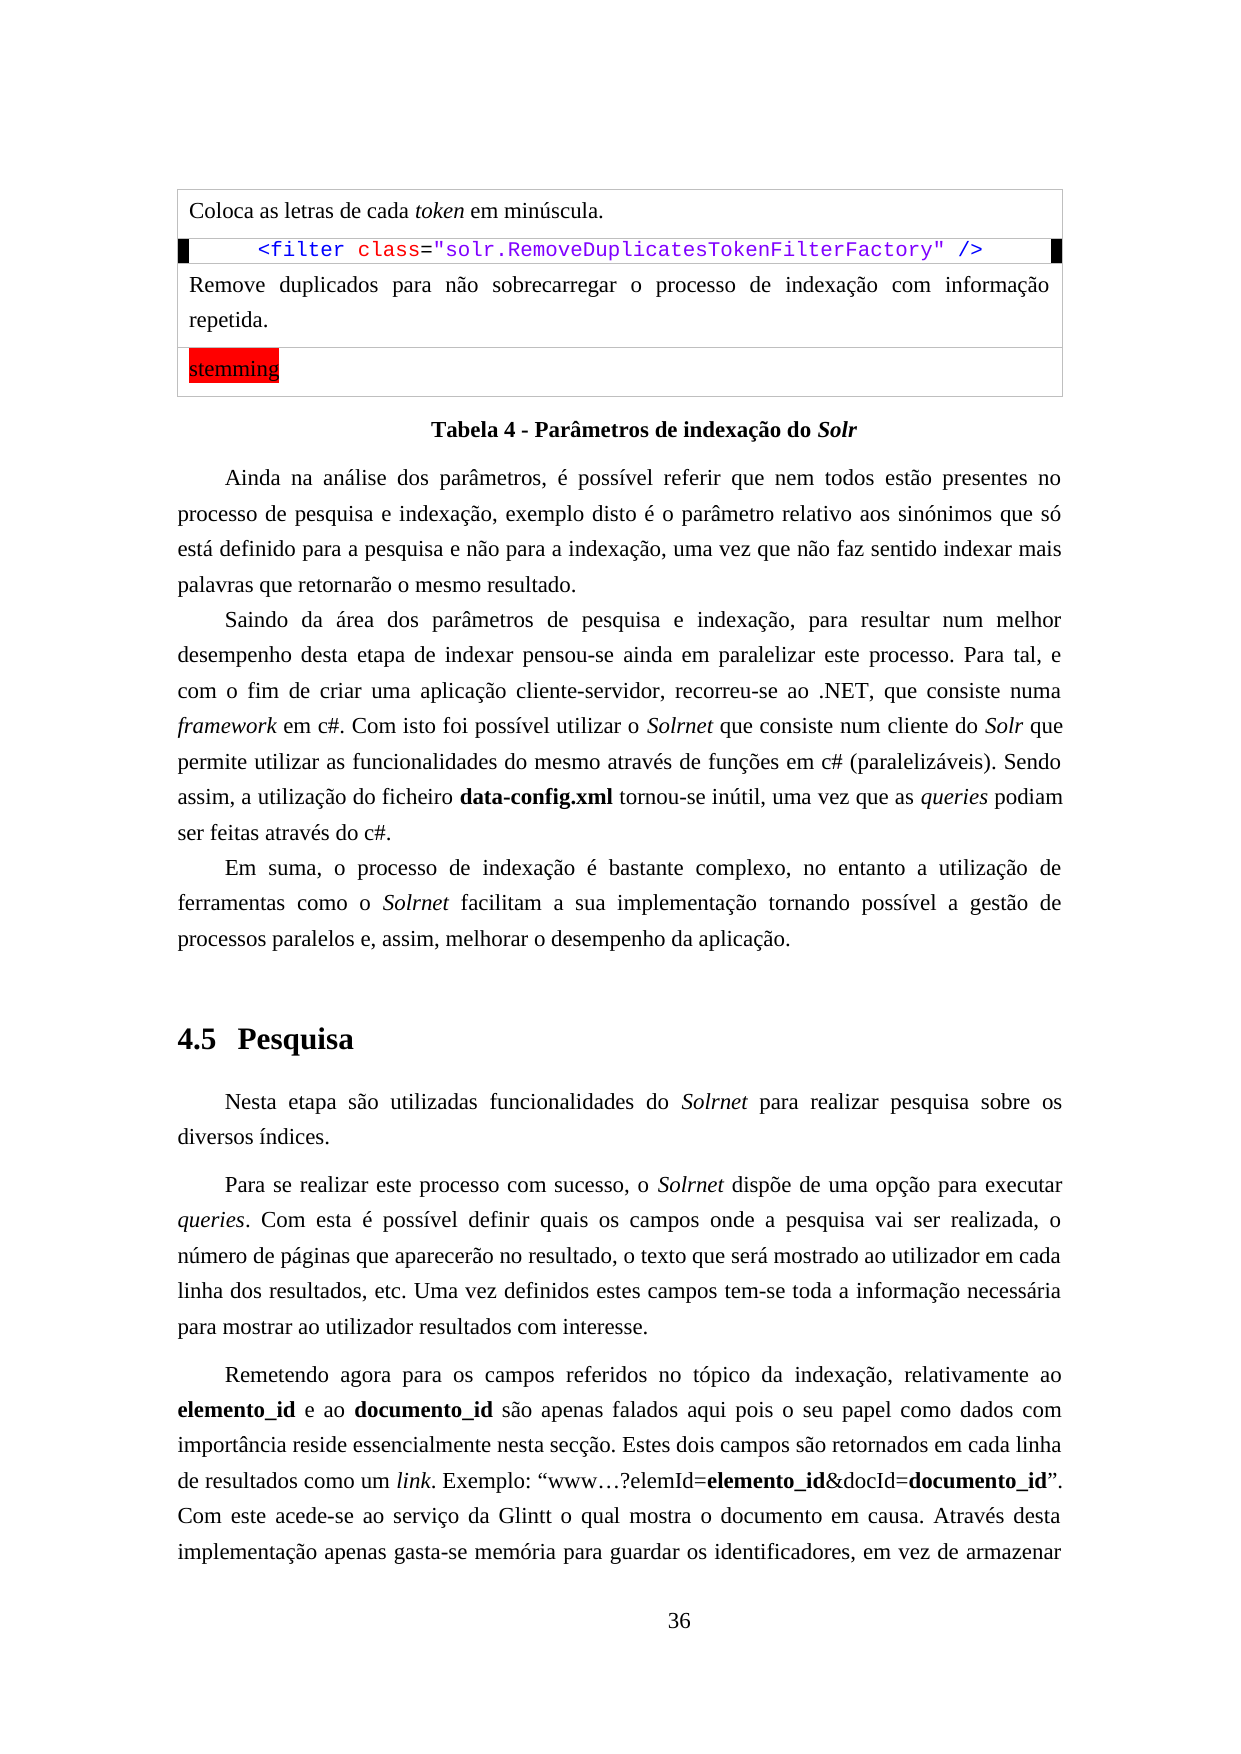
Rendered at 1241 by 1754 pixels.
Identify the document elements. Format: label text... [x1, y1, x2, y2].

text Em suma, o processo de indexação é bastante complexo, no entanto a utilização de ferramentas como o Solrnet facilitam a sua implementação tornando possível a gestão de processos paralelos e, assim, melhorar o desempenho da aplicação. [177, 847, 1063, 953]
subtitle Pesquisa [177, 1020, 1063, 1056]
text Ainda na análise dos parâmetros, é possível referir que nem todos estão presentes no processo de pesquisa e indexação, exemplo disto é o parâmetro relativo aos sinónimos que só está definido para a pesquisa e não para a indexação, uma vez que não faz sentido indexar mais palavras que retornarão o mesmo resultado. [177, 457, 1063, 599]
text Para se realizar este processo com sucesso, o Solrnet dispõe de uma opção para executar queries. Com esta é possível definir quais os campos onde a pesquisa vai ser realizada, o número de páginas que aparecerão no resultado, o texto que será mostrado ao utilizador em cada linha dos resultados, etc. Uma vez definidos estes campos tem-se toda a informação necessária para mostrar ao utilizador resultados com interesse. [177, 1164, 1063, 1341]
text Saindo da área dos parâmetros de pesquisa e indexação, para resultar num melhor desempenho desta etapa de indexar pensou-se ainda em paralelizar este processo. Para tal, e com o fim de criar uma aplicação cliente-servidor, recorreu-se ao .NET, que consiste numa framework em c#. Com isto foi possível utilizar o Solrnet que consiste num cliente do Solr que permite utilizar as funcionalidades do mesmo através de funções em c# (paralelizáveis). Sendo assim, a utilização do ficheiro data-config.xml tornou-se inútil, uma vez que as queries podiam ser feitas através do c#. [177, 599, 1063, 847]
text Nesta etapa são utilizadas funcionalidades do Solrnet para realizar pesquisa sobre os diversos índices. [177, 1081, 1063, 1152]
table_cell Remove duplicados para não sobrecarregar o processo de indexação com informação repetida. [178, 264, 1062, 347]
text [177, 1354, 1063, 1566]
table_cell Coloca as letras de cada token em minúscula. [178, 190, 1062, 238]
table_cell stemming [178, 348, 1062, 396]
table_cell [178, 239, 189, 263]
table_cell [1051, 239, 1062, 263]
